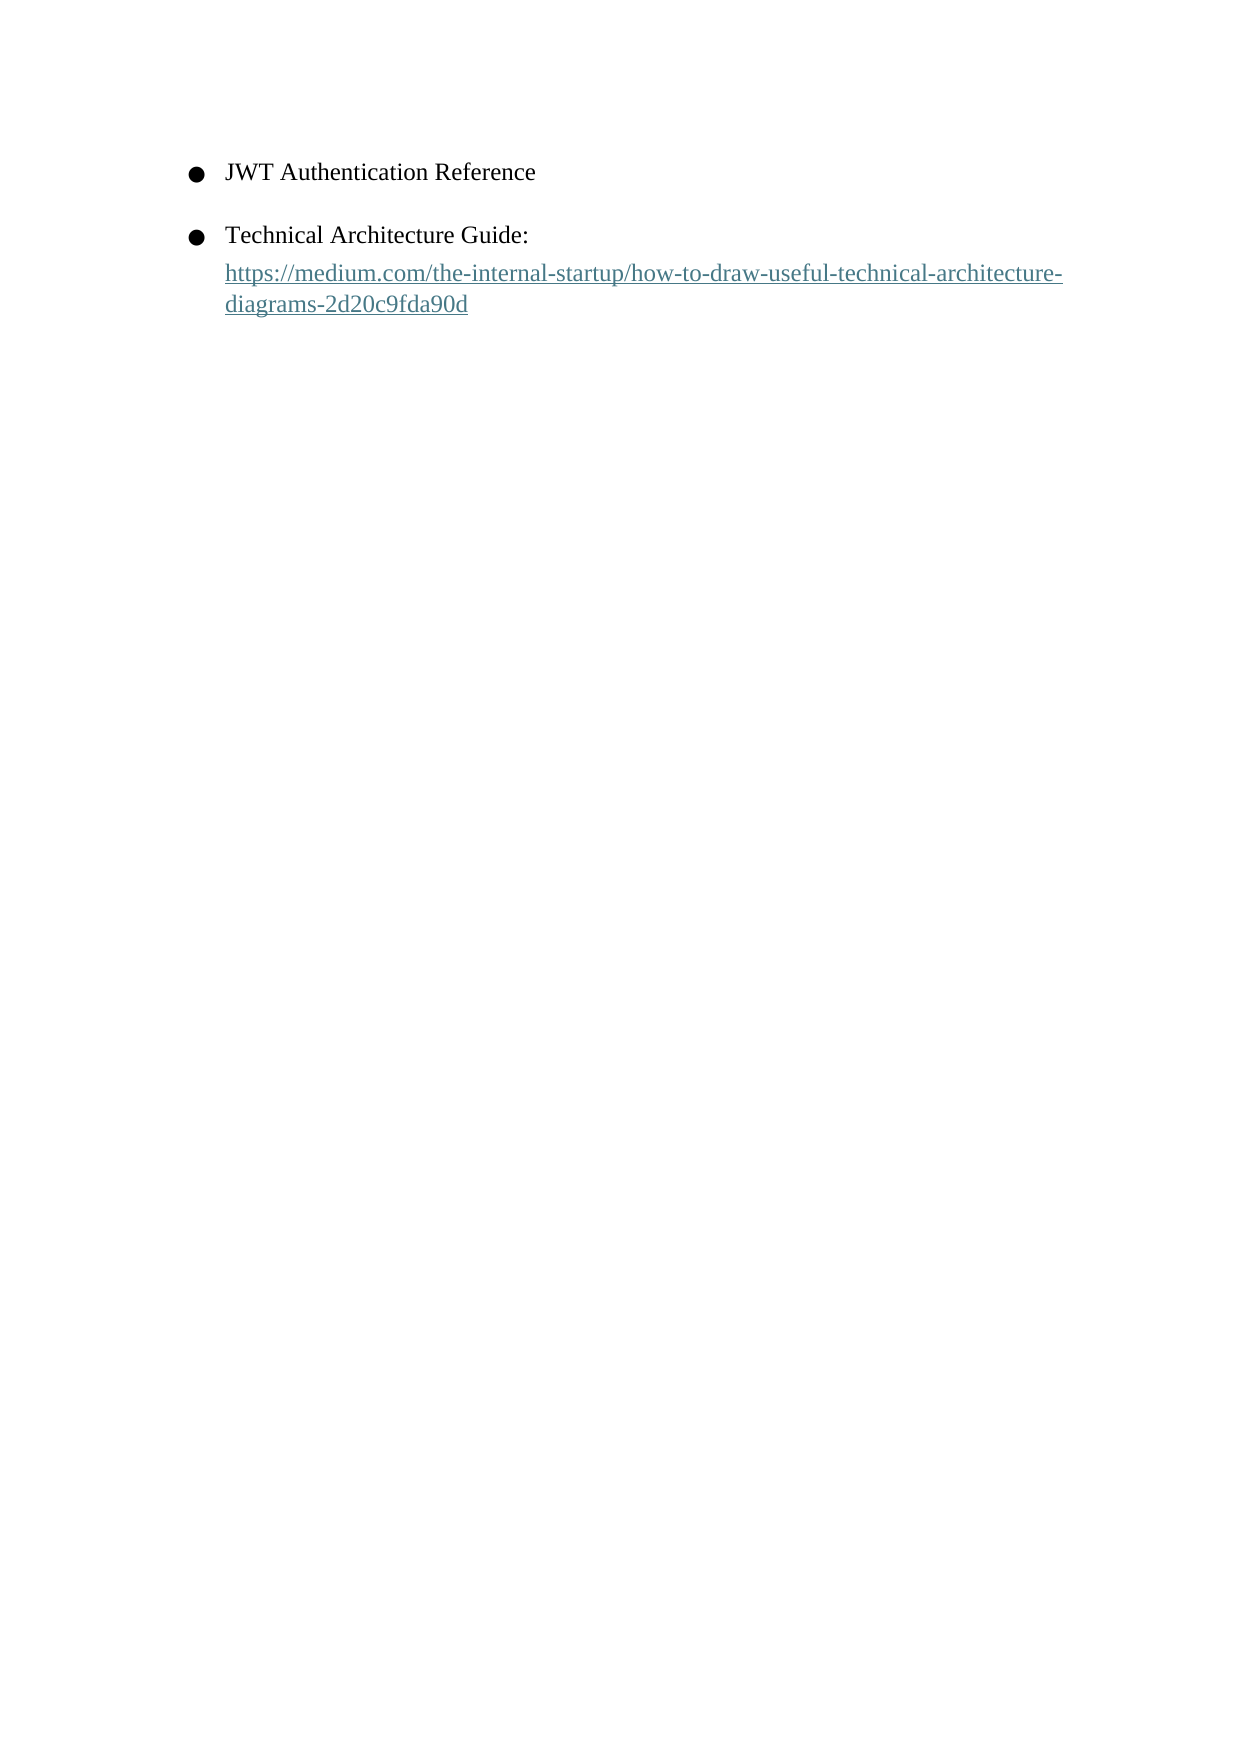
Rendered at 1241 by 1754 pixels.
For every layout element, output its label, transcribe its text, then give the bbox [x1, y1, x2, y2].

list JWT Authentication Reference [187, 150, 1090, 193]
list Technical Architecture Guide: https://medium.com/the-internal-startup/how-to-draw-useful-technical-architecture-diagrams-2d20c9fda90d [187, 213, 1090, 317]
